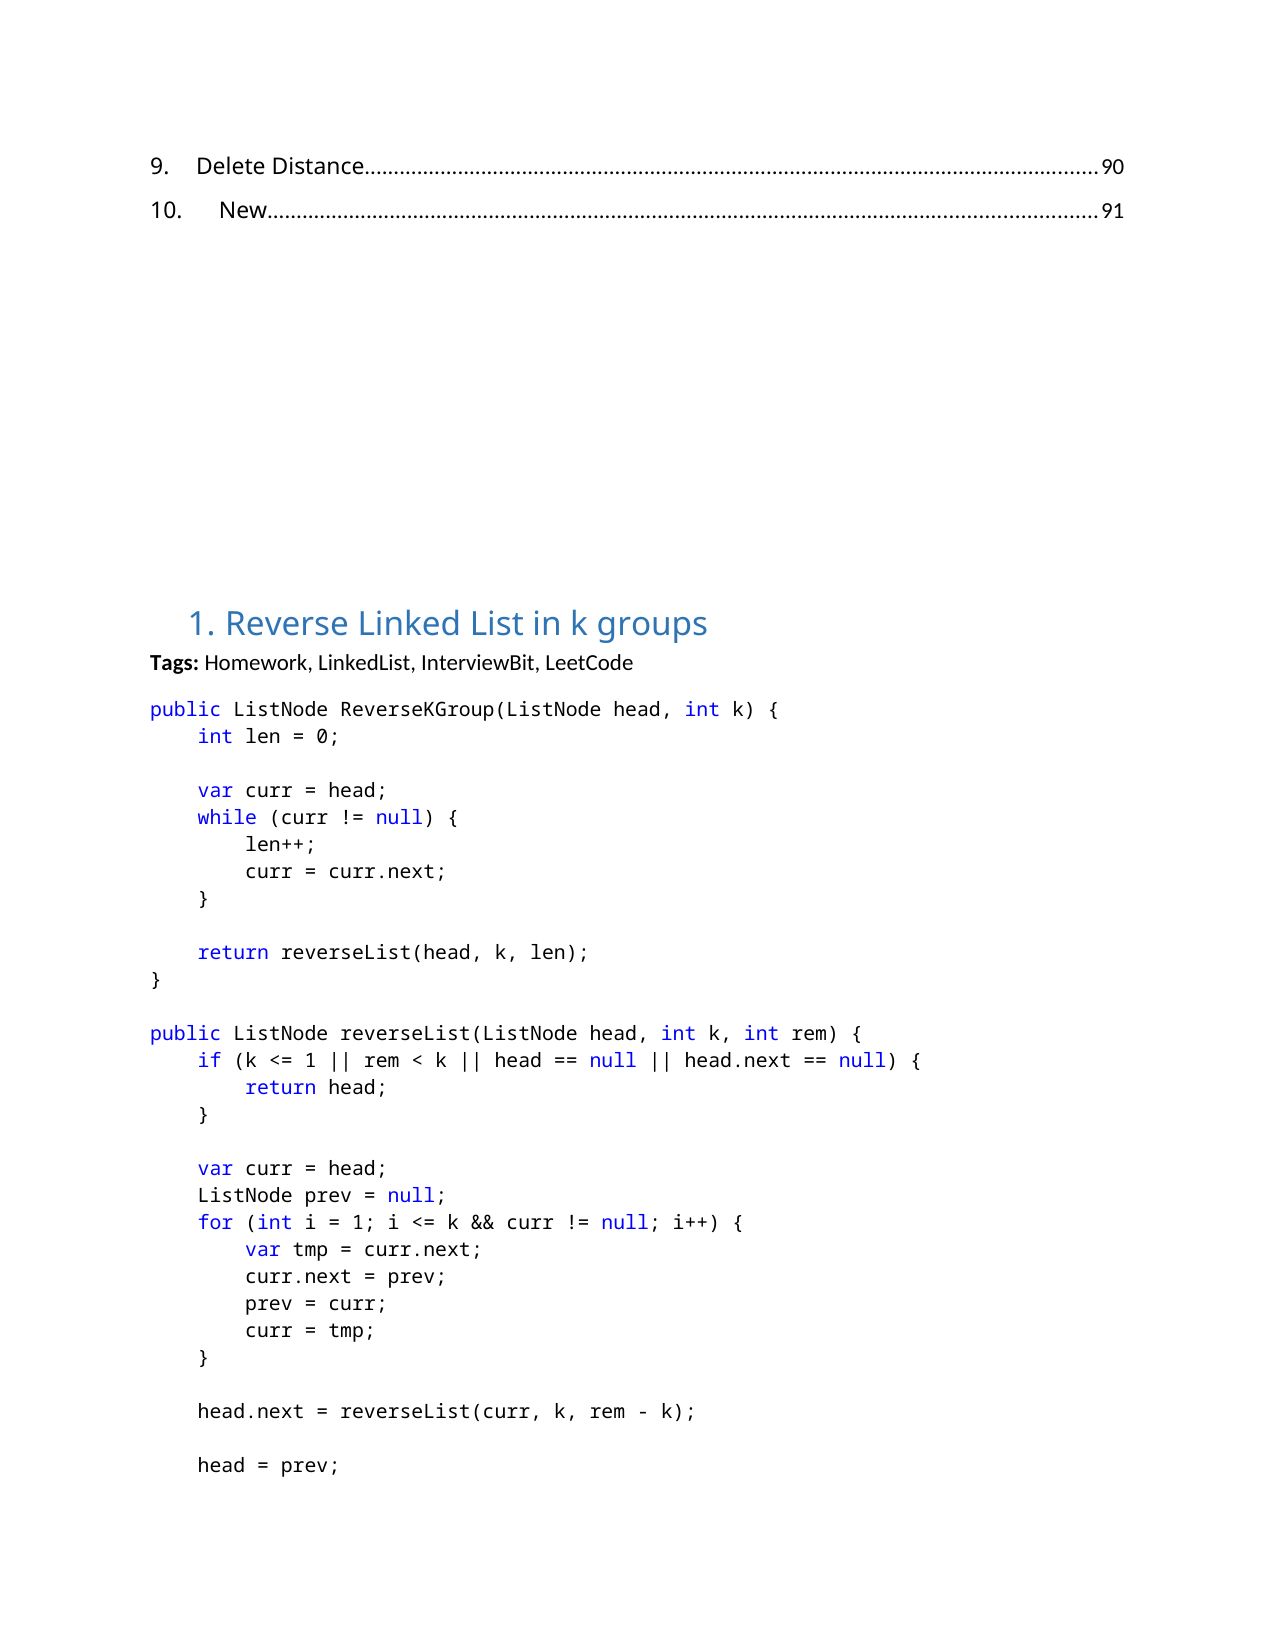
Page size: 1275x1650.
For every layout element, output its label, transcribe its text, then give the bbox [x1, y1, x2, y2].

text public ListNode ReverseKGroup(ListNode head, int k) { [150, 695, 1125, 722]
text return reverseList(head, k, len); [150, 938, 1125, 965]
text ListNode prev = null; [150, 1181, 1125, 1208]
text } [150, 1343, 1125, 1370]
text var tmp = curr.next; [150, 1235, 1125, 1262]
text curr.next = prev; [150, 1262, 1125, 1289]
text } [150, 884, 1125, 911]
text } [150, 965, 1125, 992]
subtitle Reverse Linked List in k groups [187, 599, 1125, 645]
text while (curr != null) { [150, 803, 1125, 830]
text public ListNode reverseList(ListNode head, int k, int rem) { [150, 1019, 1125, 1046]
text return head; [150, 1073, 1125, 1100]
text Tags: Homework, LinkedList, InterviewBit, LeetCode [150, 648, 1125, 677]
text head = prev; [150, 1451, 1125, 1478]
text len++; [150, 830, 1125, 857]
text var curr = head; [150, 776, 1125, 803]
text for (int i = 1; i <= k && curr != null; i++) { [150, 1208, 1125, 1235]
text head.next = reverseList(curr, k, rem - k); [150, 1397, 1125, 1424]
text int len = 0; [150, 722, 1125, 749]
text } [150, 1100, 1125, 1127]
text curr = tmp; [150, 1316, 1125, 1343]
text var curr = head; [150, 1154, 1125, 1181]
text if (k <= 1 || rem < k || head == null || head.next == null) { [150, 1046, 1125, 1073]
text prev = curr; [150, 1289, 1125, 1316]
text curr = curr.next; [150, 857, 1125, 884]
